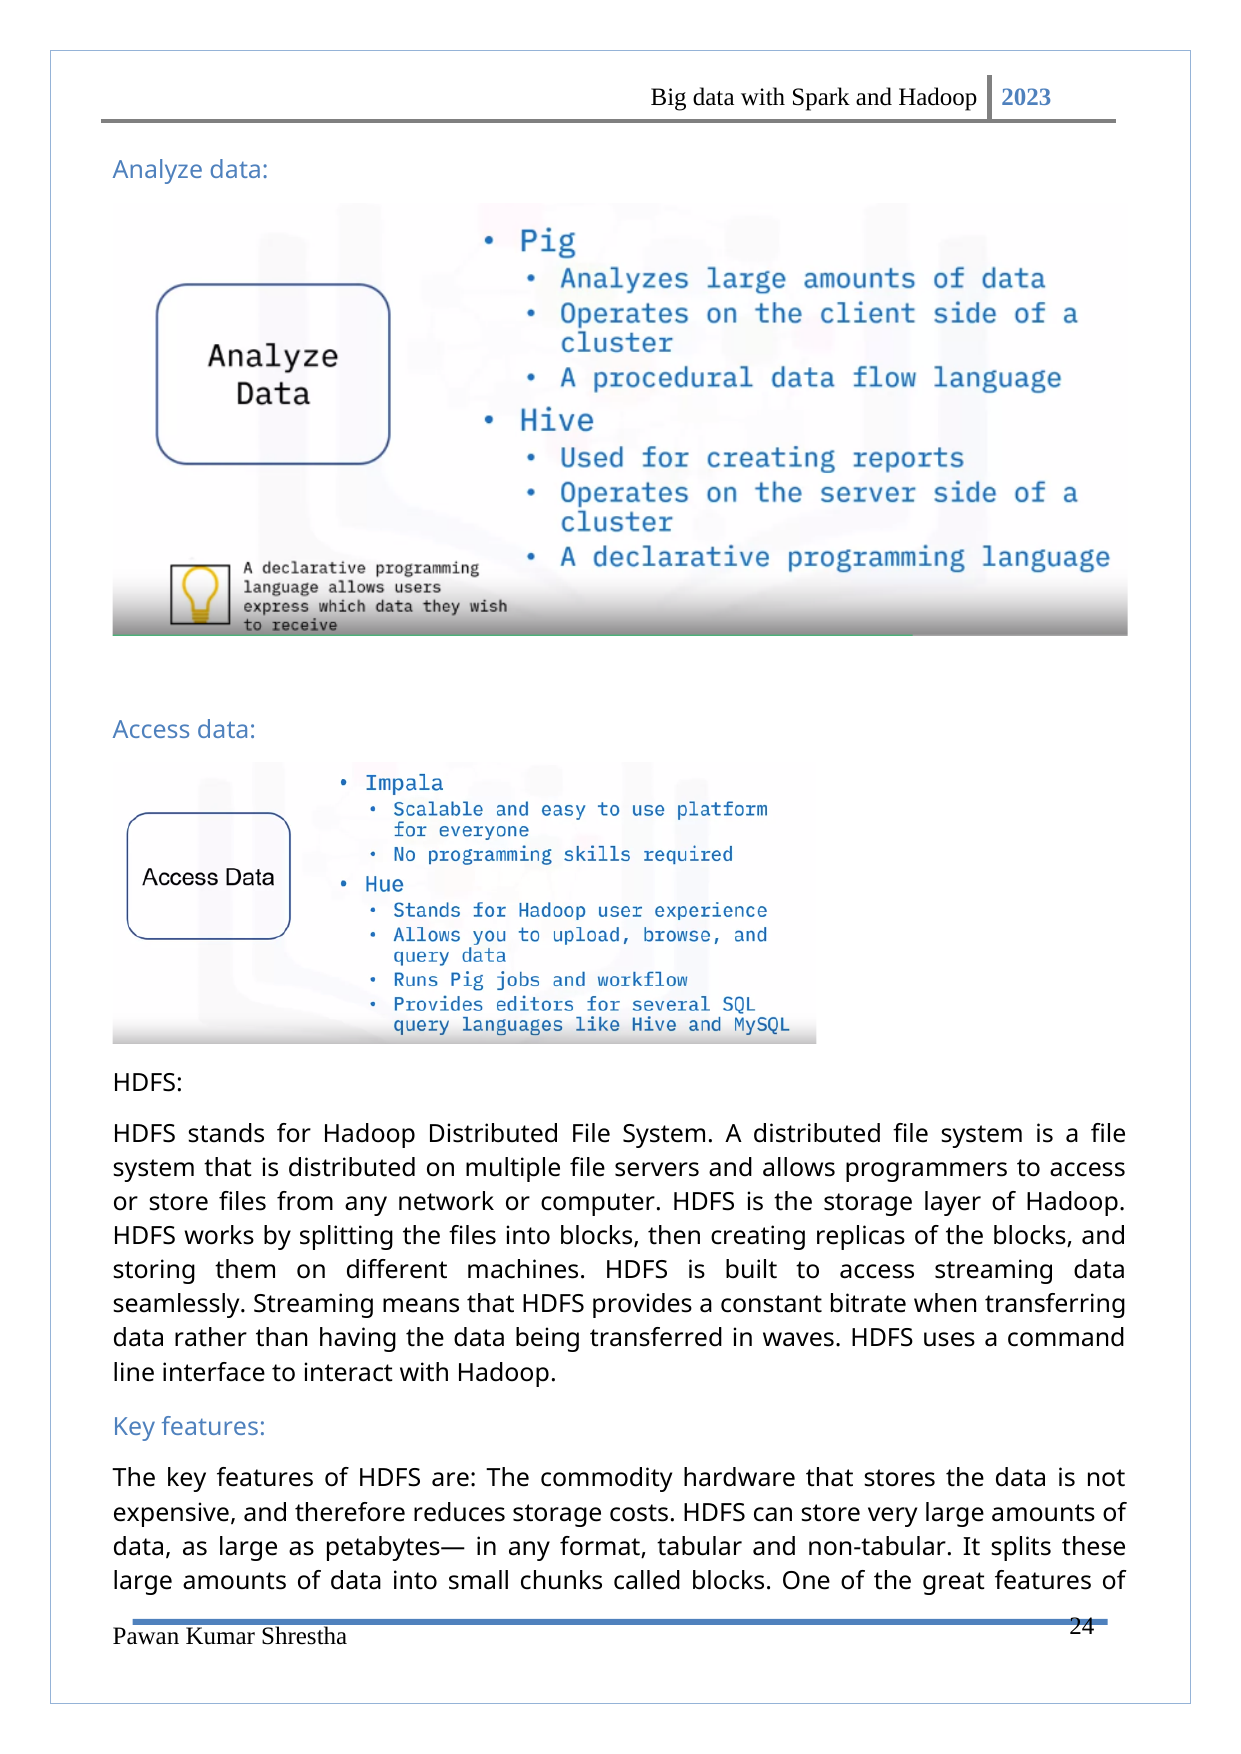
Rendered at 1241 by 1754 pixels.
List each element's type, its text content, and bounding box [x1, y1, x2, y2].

subtitle Key features: [112, 1409, 1128, 1443]
subtitle Access data: [112, 712, 1128, 746]
subtitle Analyze data: [112, 152, 1128, 186]
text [112, 1460, 1128, 1596]
text HDFS stands for Hadoop Distributed File System. A distributed file system is a file system that is distributed on multiple file servers and allows programmers to access or store files from any network or computer. HDFS is the storage layer of Hadoop. HDFS works by splitting the files into blocks, then creating replicas of the blocks, and storing them on different machines. HDFS is built to access streaming data seamlessly. Streaming means that HDFS provides a constant bitrate when transferring data rather than having the data being transferred in waves. HDFS uses a command line interface to interact with Hadoop. [112, 1116, 1128, 1388]
picture [112, 203, 1128, 636]
picture [112, 762, 817, 1044]
subtitle HDFS: [112, 1065, 1128, 1099]
